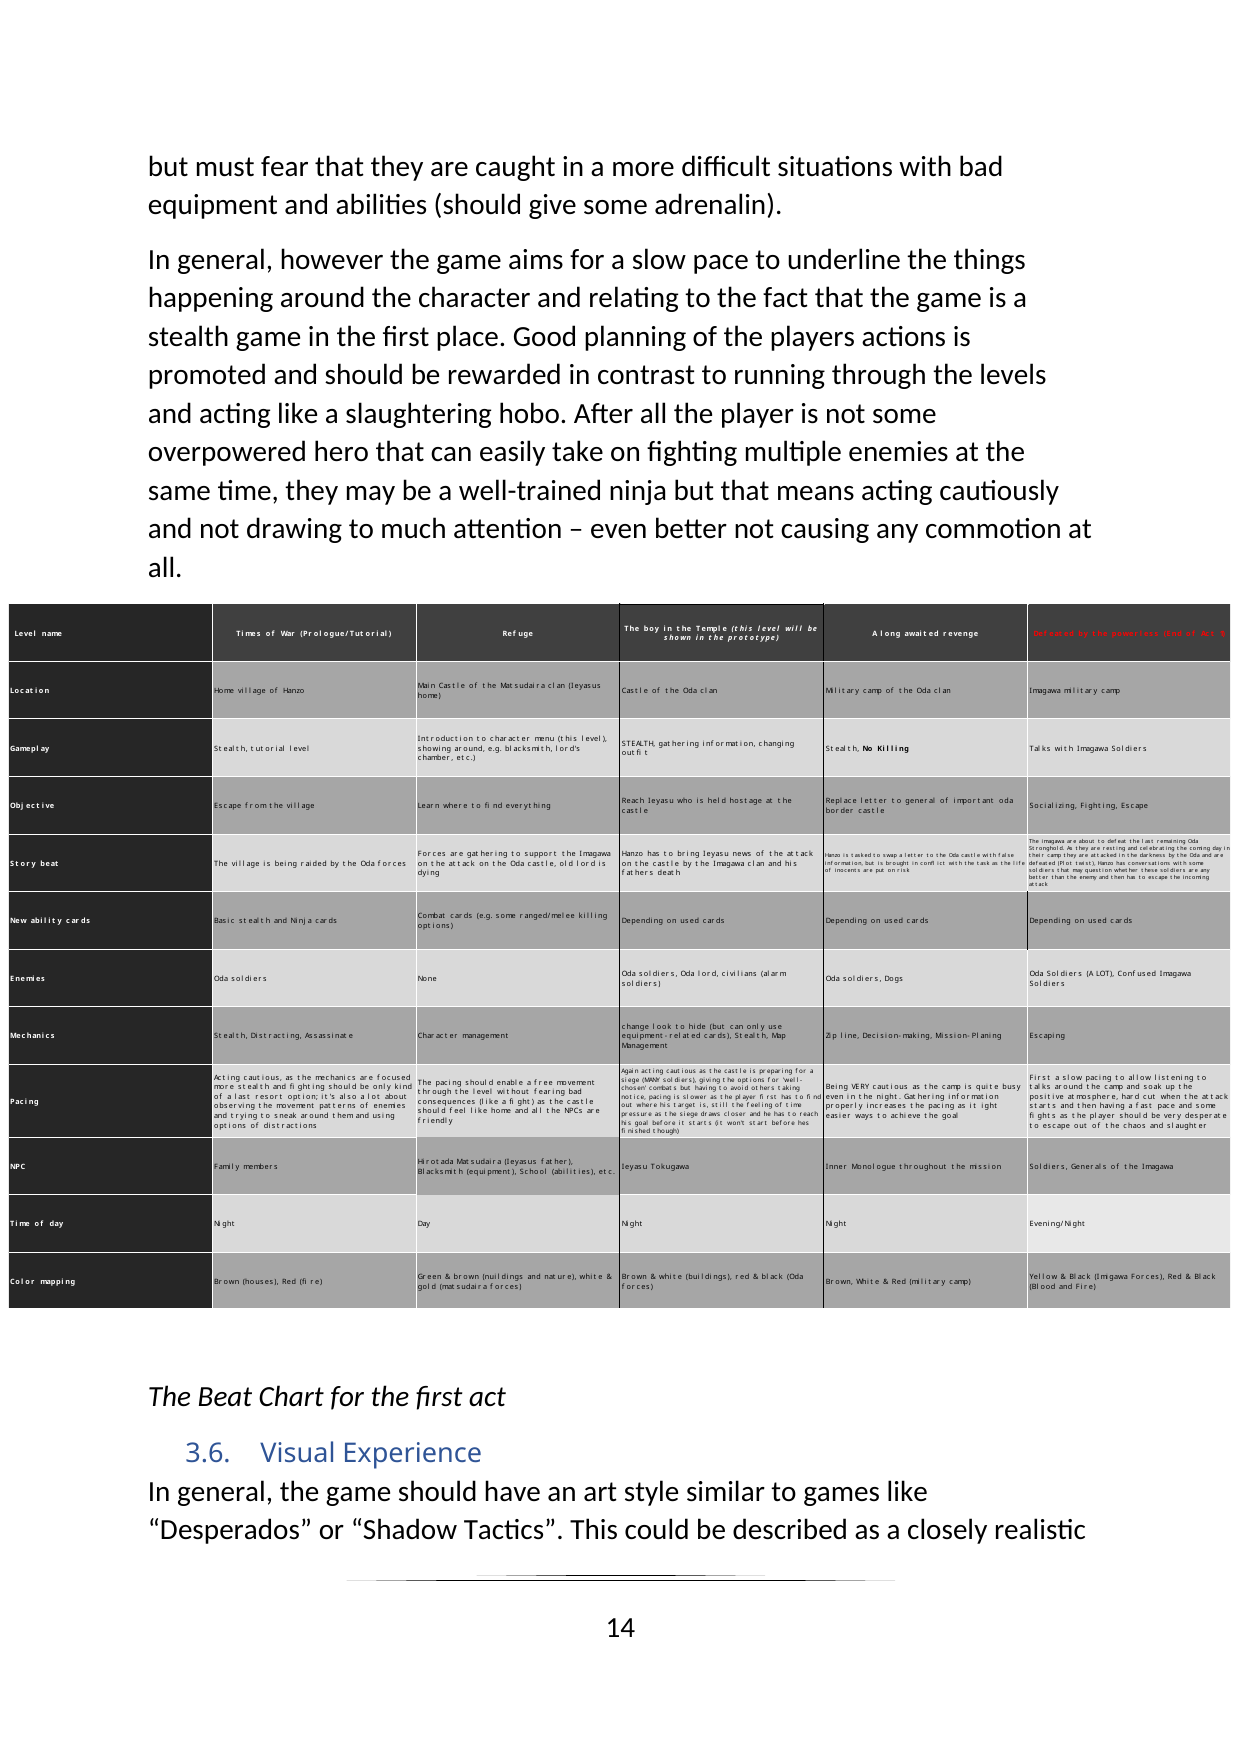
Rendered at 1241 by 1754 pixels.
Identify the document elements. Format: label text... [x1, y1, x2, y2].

text The Beat Chart for the first act [148, 1308, 1093, 1414]
subtitle Visual Experience [185, 1433, 1093, 1470]
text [148, 148, 1093, 222]
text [148, 1473, 1093, 1547]
text In general, however the game aims for a slow pace to underline the things happening around the character and relating to the fact that the game is a stealth game in the first place. Good planning of the players actions is promoted and should be rewarded in contrast to running through the levels and acting like a slaughtering hobo. After all the player is not some overpowered hero that can easily take on fighting multiple enemies at the same time, they may be a well-trained ninja but that means acting cautiously and not drawing to much attention – even better not causing any commotion at all. [148, 241, 1093, 584]
